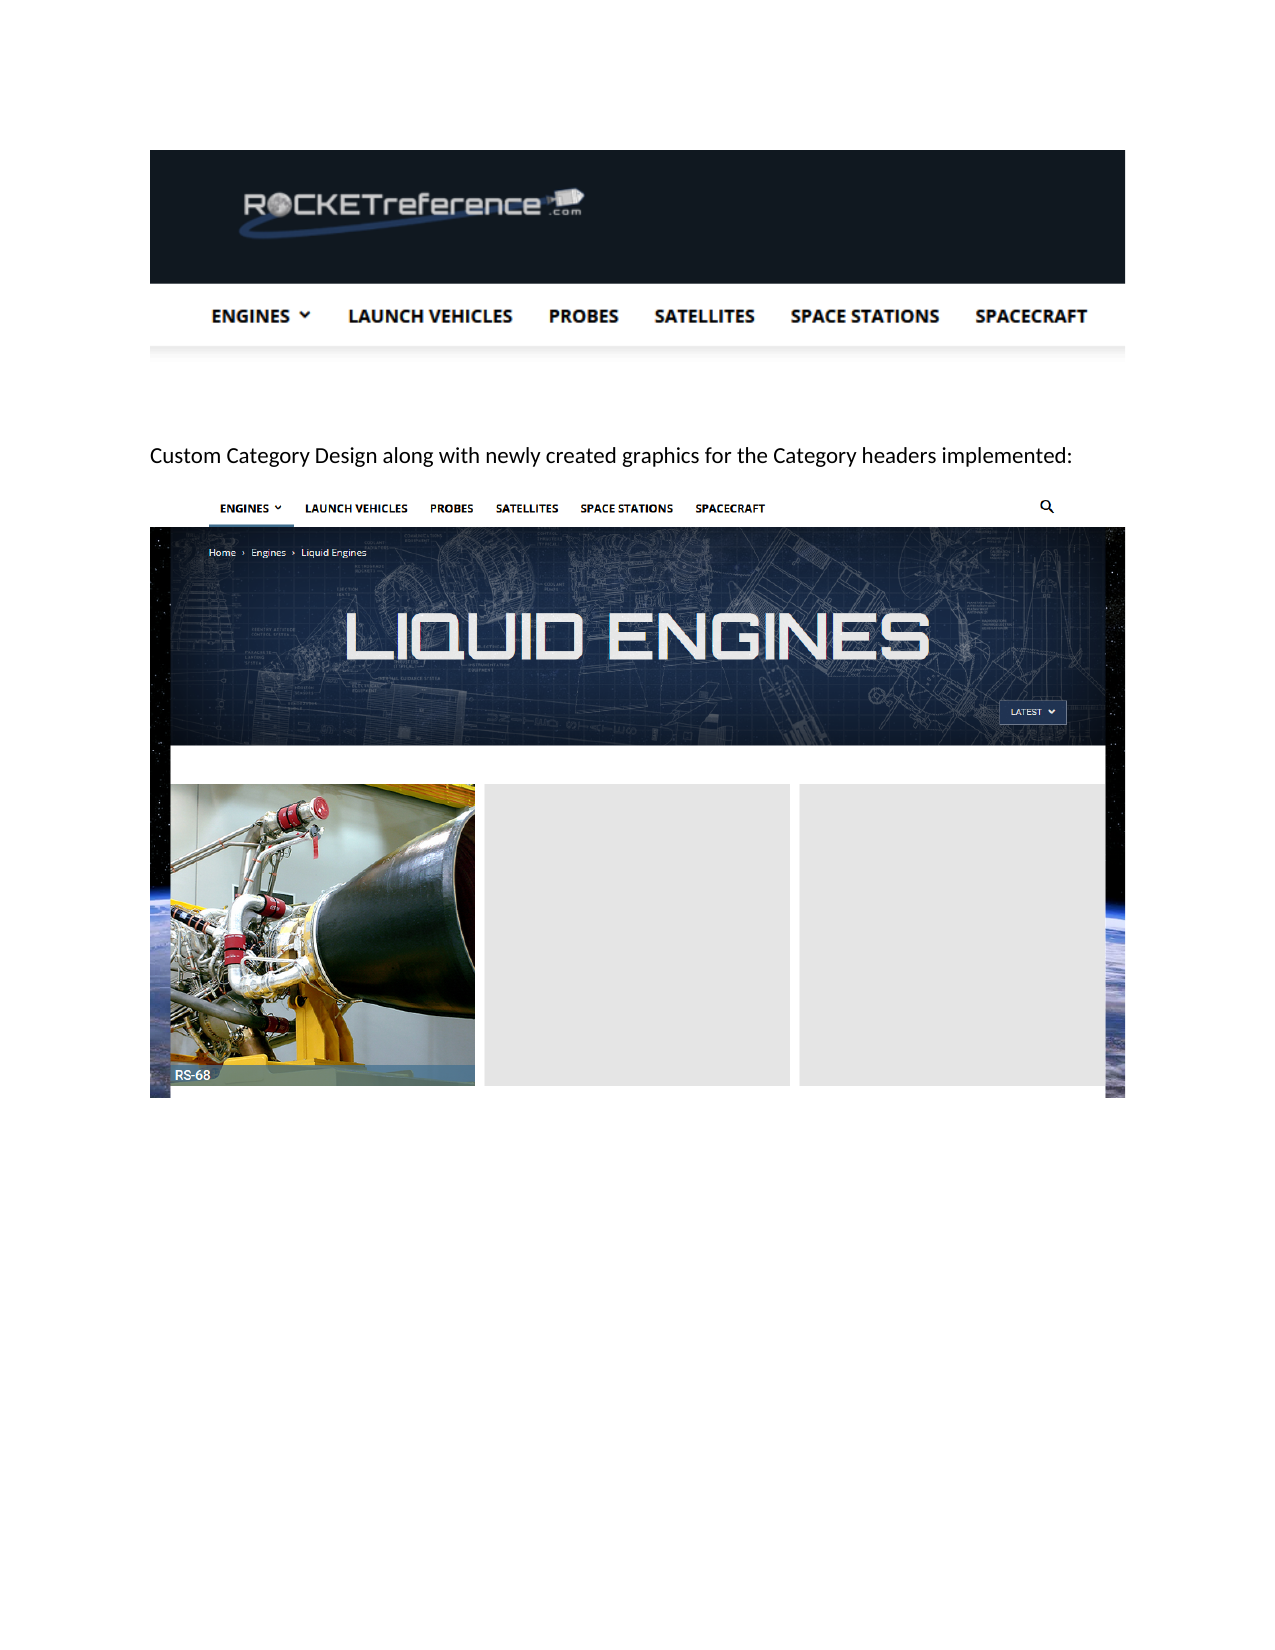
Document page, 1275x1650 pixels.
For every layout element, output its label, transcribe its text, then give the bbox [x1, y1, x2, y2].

picture [150, 150, 1125, 376]
text Custom Category Design along with newly created graphics for the Category headers implemented: [150, 441, 1125, 469]
picture [150, 488, 1125, 1098]
